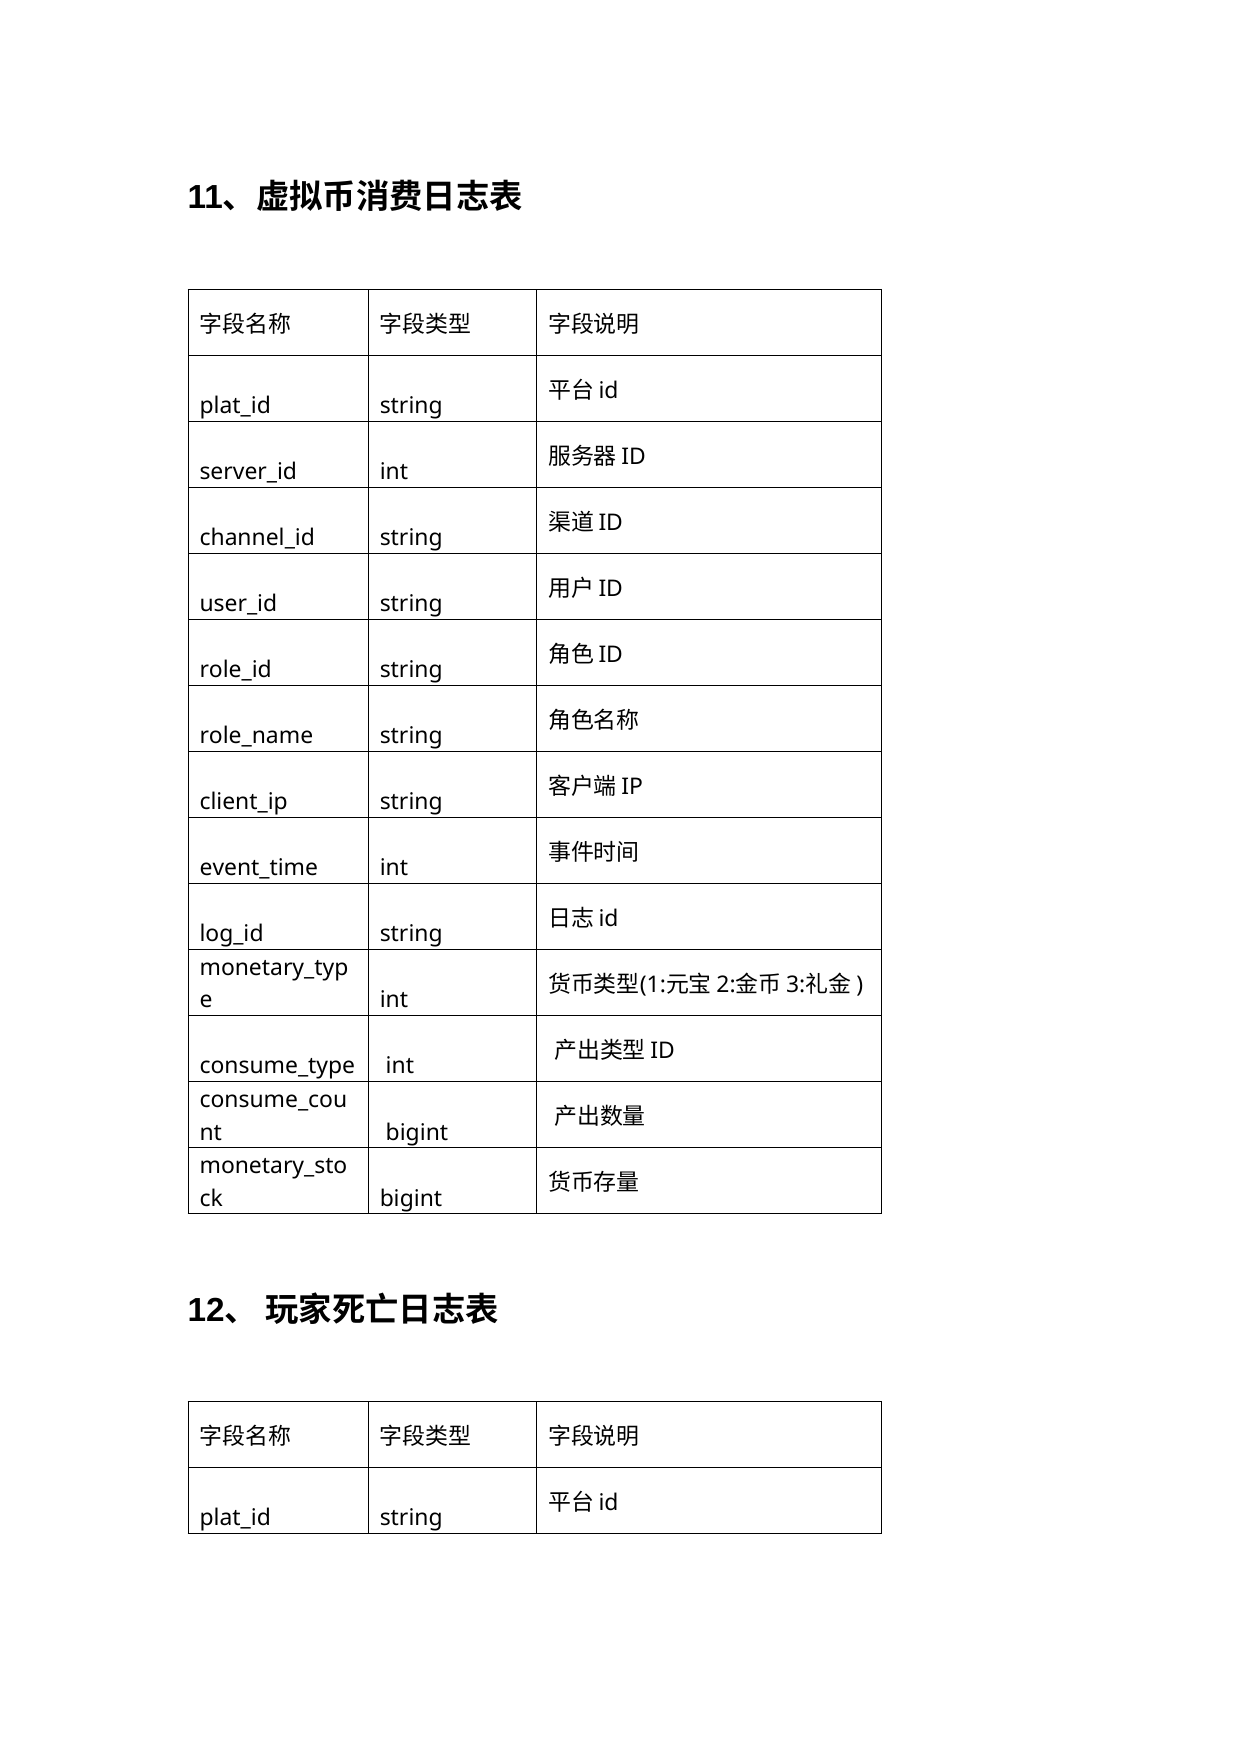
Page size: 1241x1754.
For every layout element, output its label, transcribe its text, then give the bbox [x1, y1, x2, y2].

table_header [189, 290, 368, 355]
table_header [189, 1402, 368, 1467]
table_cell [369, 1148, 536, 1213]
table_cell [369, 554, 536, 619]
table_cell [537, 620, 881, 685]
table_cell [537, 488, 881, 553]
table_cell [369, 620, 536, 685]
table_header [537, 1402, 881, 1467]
subtitle 12、 玩家死亡日志表 [187, 1274, 1053, 1339]
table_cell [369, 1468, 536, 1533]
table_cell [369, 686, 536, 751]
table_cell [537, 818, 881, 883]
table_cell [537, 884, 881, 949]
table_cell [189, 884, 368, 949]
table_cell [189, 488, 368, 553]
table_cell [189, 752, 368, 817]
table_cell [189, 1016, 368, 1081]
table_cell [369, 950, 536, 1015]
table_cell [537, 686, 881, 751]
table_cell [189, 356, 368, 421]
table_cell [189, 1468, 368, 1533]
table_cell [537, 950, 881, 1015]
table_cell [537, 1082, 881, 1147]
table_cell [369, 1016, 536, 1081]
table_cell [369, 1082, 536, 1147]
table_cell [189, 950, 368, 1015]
subtitle 11、虚拟币消费日志表 [187, 162, 1053, 227]
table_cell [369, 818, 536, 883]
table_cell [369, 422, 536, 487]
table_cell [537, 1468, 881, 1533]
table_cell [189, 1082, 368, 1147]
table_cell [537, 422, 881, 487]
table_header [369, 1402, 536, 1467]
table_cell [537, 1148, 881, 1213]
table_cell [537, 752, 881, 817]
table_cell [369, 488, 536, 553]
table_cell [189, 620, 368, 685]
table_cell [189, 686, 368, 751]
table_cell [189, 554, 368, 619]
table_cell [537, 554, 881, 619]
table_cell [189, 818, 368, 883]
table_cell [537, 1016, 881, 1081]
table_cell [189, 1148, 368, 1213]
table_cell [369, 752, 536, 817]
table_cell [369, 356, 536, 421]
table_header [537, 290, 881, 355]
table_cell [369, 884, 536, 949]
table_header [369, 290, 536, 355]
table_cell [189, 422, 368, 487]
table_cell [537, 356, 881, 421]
